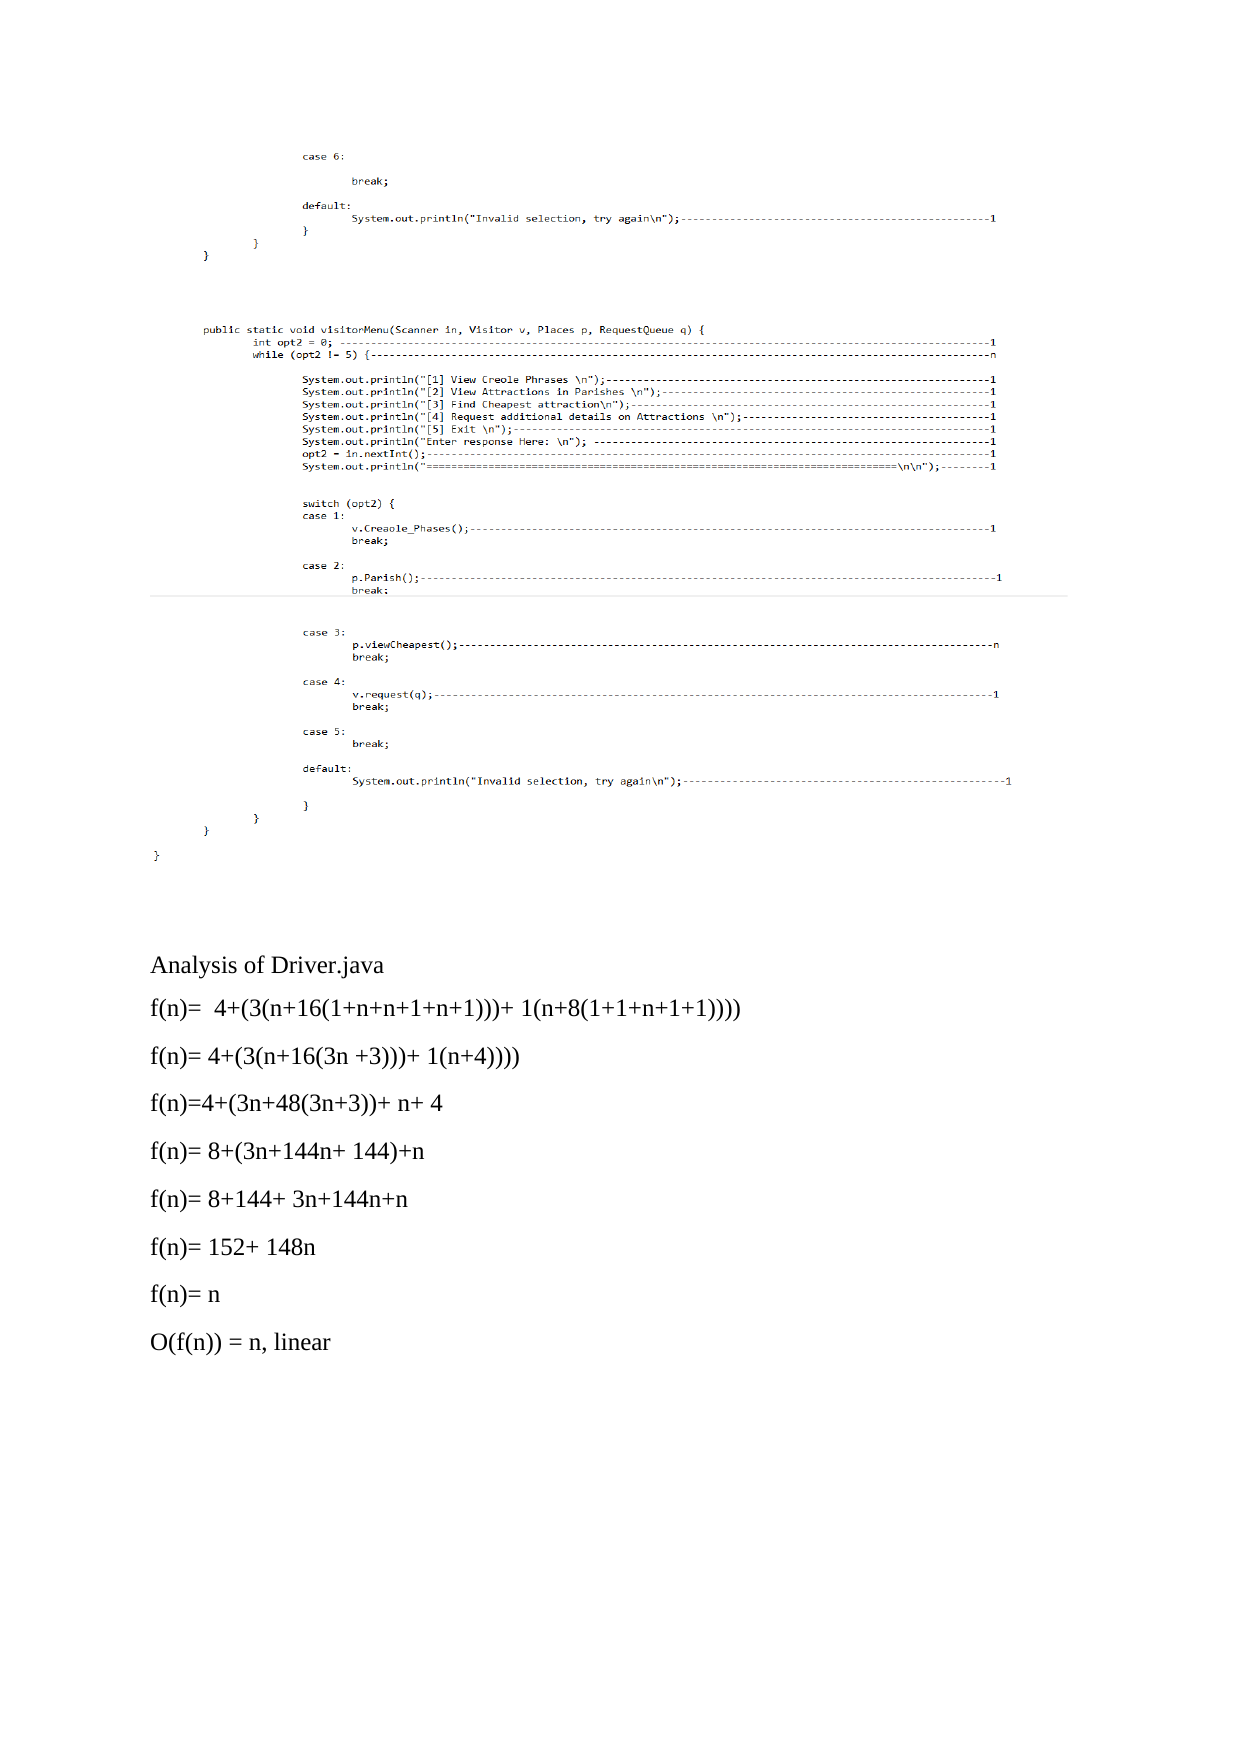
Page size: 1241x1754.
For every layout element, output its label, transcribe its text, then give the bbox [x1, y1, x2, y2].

text Analysis of Driver.java [150, 950, 1090, 979]
text f(n)= 152+ 148n [150, 1232, 1090, 1260]
text f(n)= n [150, 1279, 1090, 1308]
picture [150, 615, 1083, 884]
text f(n)= 8+(3n+144n+ 144)+n [150, 1136, 1090, 1165]
text O(f(n)) = n, linear [150, 1327, 1090, 1356]
text f(n)= 4+(3(n+16(1+n+n+1+n+1)))+ 1(n+8(1+1+n+1+1)))) [150, 993, 1090, 1022]
text f(n)=4+(3n+48(3n+3))+ n+ 4 [150, 1088, 1090, 1117]
text f(n)= 8+144+ 3n+144n+n [150, 1184, 1090, 1213]
text f(n)= 4+(3(n+16(3n +3)))+ 1(n+4)))) [150, 1041, 1090, 1069]
picture [150, 150, 1068, 597]
